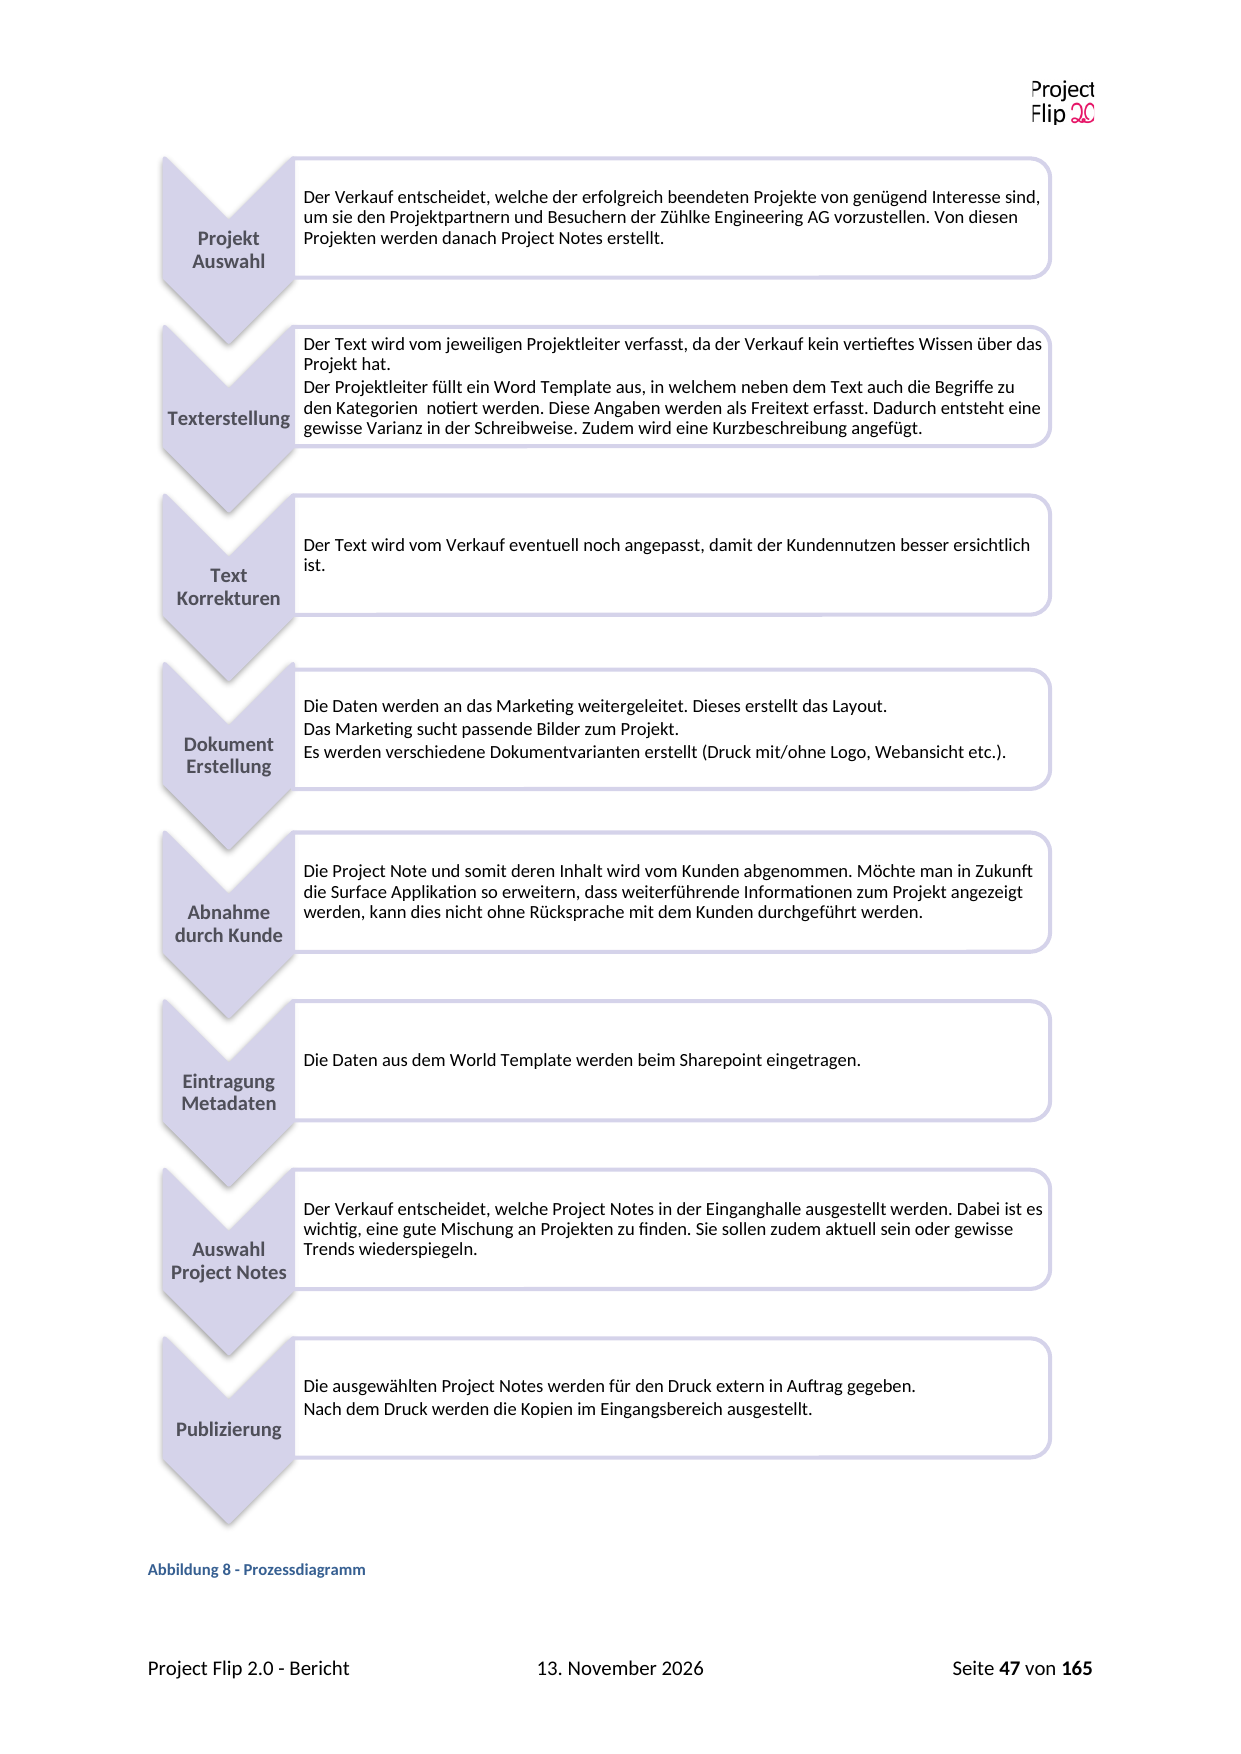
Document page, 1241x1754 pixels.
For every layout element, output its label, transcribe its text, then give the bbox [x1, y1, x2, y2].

picture [1081, 79, 1097, 124]
